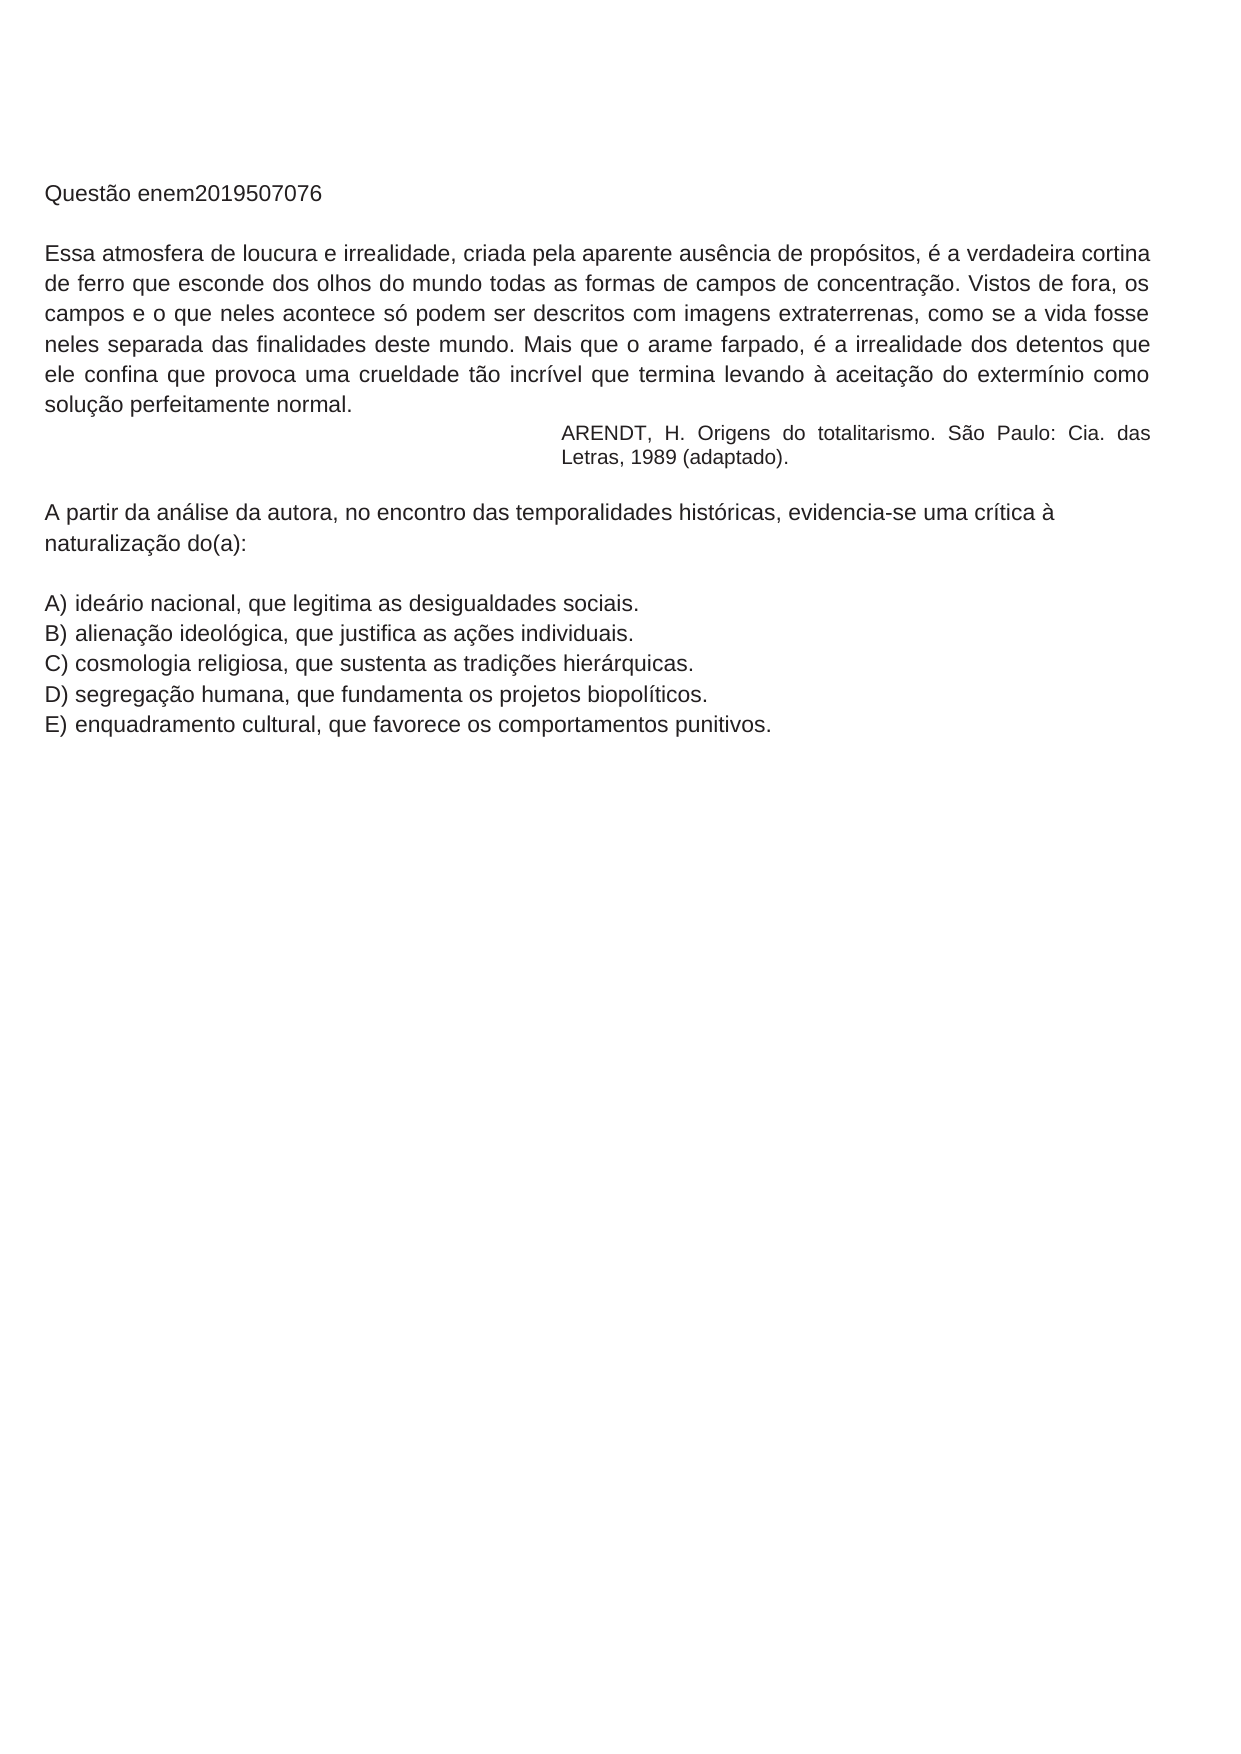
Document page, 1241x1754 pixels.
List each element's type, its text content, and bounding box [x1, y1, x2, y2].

text naturalização do(a): [44, 529, 1151, 556]
text ARENDT, H. Origens do totalitarismo. São Paulo: Cia. das Letras, 1989 (adaptado). [561, 421, 1151, 469]
list ideário nacional, que legitima as desigualdades sociais. [44, 590, 1151, 616]
text A partir da análise da autora, no encontro das temporalidades históricas, evidencia-se uma crítica à [44, 499, 1151, 526]
list enquadramento cultural, que favorece os comportamentos punitivos. [44, 711, 1151, 737]
list segregação humana, que fundamenta os projetos biopolíticos. [44, 681, 1151, 707]
list alienação ideológica, que justifica as ações individuais. [44, 620, 1151, 647]
list cosmologia religiosa, que sustenta as tradições hierárquicas. [44, 650, 1151, 677]
text Essa atmosfera de loucura e irrealidade, criada pela aparente ausência de propósitos, é a verdadeira cortina de ferro que esconde dos olhos do mundo todas as formas de campos de concentração. Vistos de fora, os campos e o que neles acontece só podem ser descritos com imagens extraterrenas, como se a vida fosse neles separada das finalidades deste mundo. Mais que o arame farpado, é a irrealidade dos detentos que ele confina que provoca uma crueldade tão incrível que termina levando à aceitação do extermínio como solução perfeitamente normal. [44, 240, 1151, 417]
text Questão enem2019507076 [44, 179, 1151, 206]
